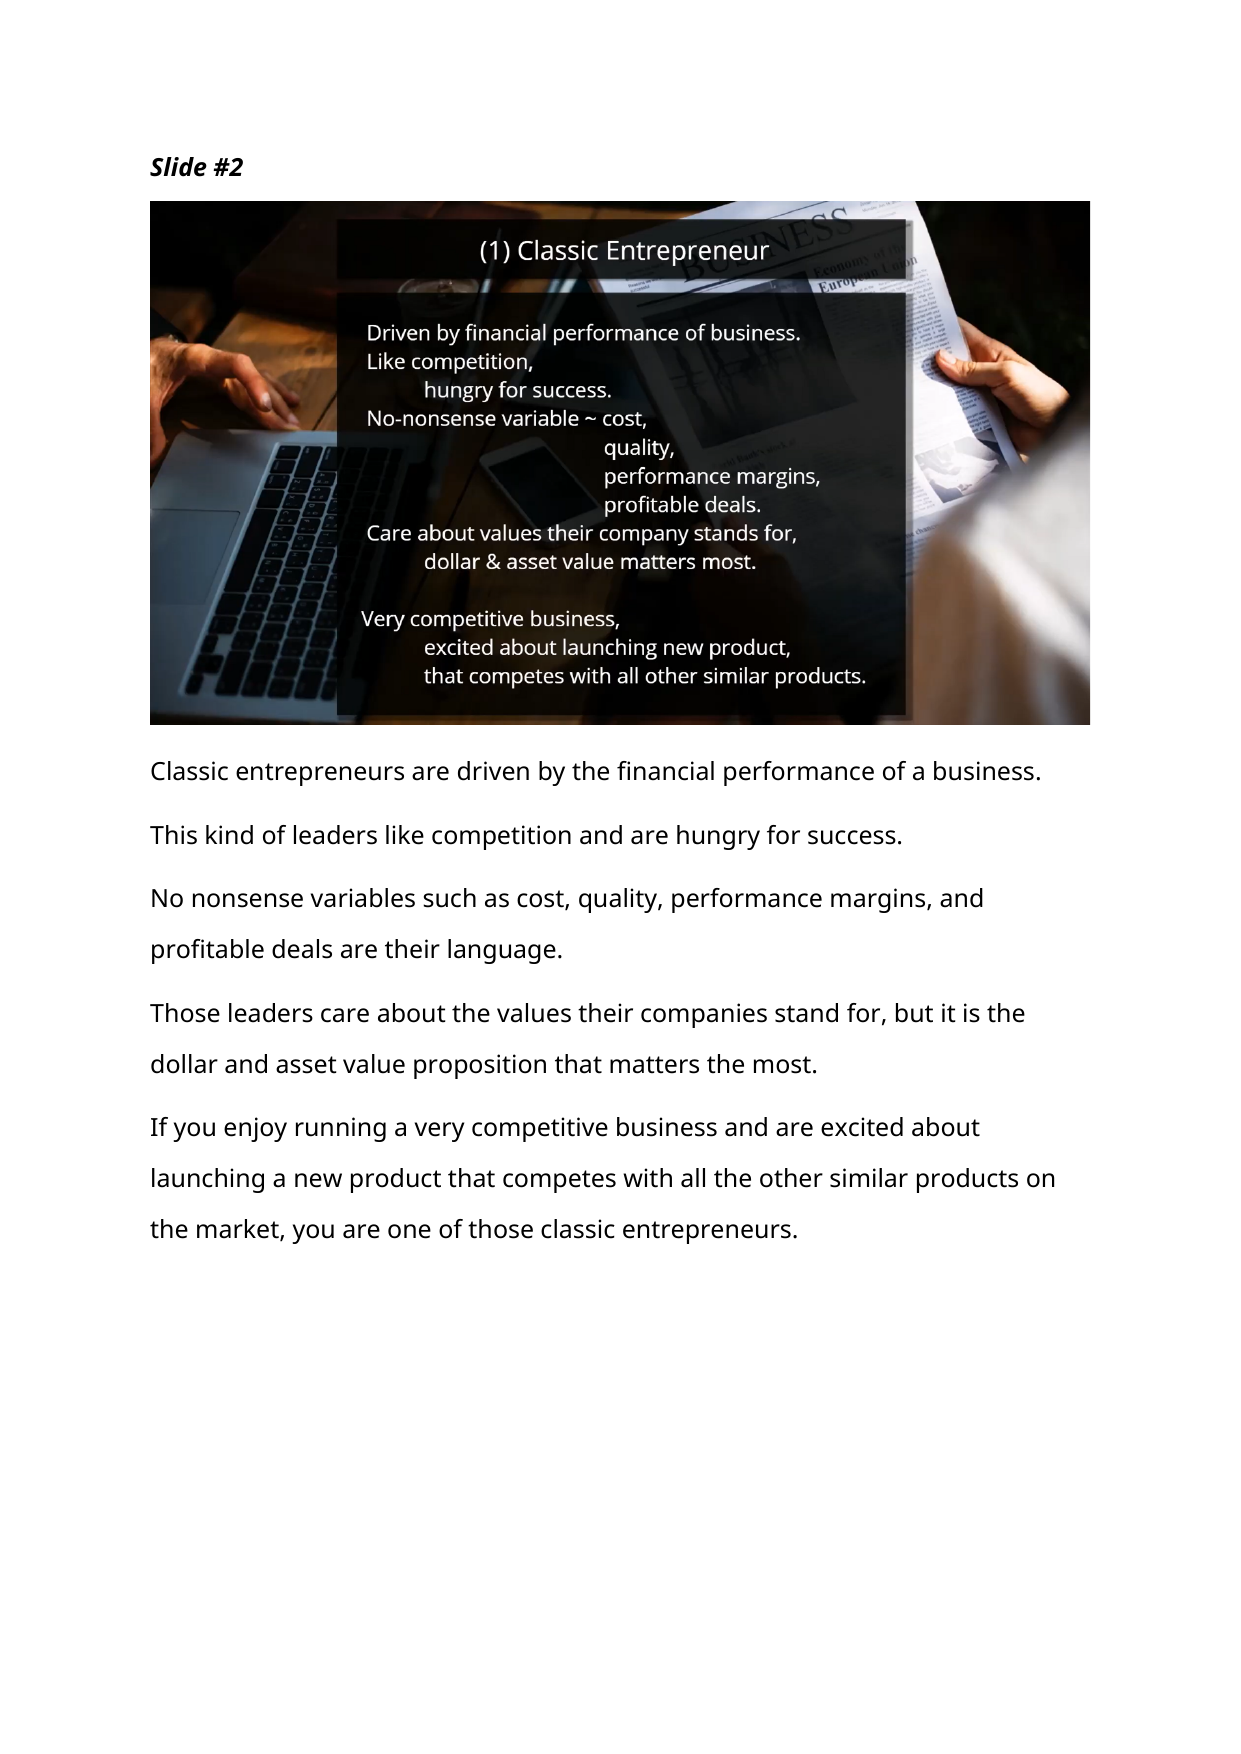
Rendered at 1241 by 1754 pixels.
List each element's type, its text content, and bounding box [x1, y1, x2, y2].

text If you enjoy running a very competitive business and are excited about launching a new product that competes with all the other similar products on the market, you are one of those classic entrepreneurs. [150, 1110, 1090, 1246]
text Those leaders care about the values their companies stand for, but it is the dollar and asset value proposition that matters the most. [150, 995, 1090, 1081]
text Classic entrepreneurs are driven by the financial performance of a business. [150, 754, 1090, 788]
text This kind of leaders like competition and are hungry for success. [150, 817, 1090, 851]
text No nonsense variables such as cost, quality, performance margins, and profitable deals are their language. [150, 881, 1090, 966]
subtitle Slide #2 [150, 150, 1090, 201]
picture [150, 201, 1091, 725]
